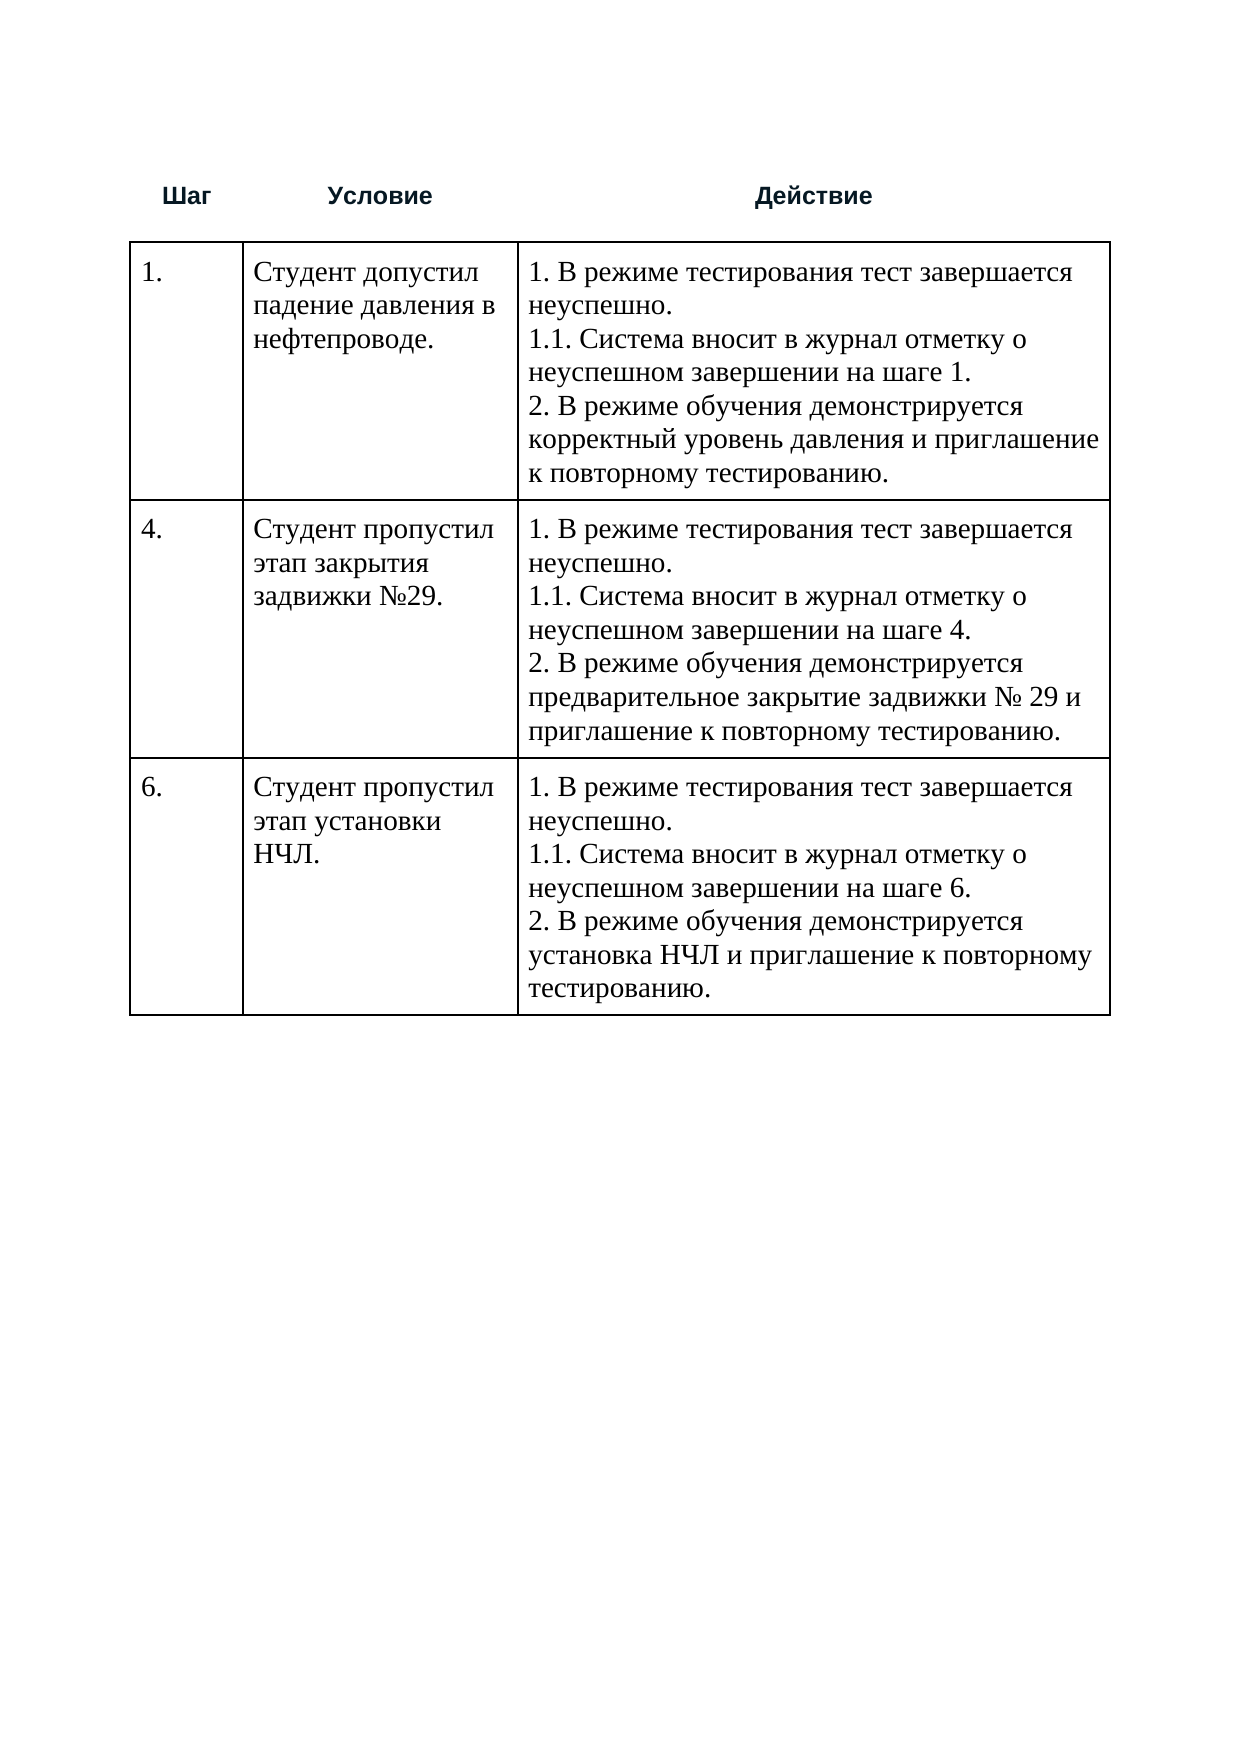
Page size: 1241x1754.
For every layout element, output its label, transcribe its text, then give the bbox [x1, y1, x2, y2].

table_cell Студент пропустил этап установки НЧЛ. [244, 759, 517, 1014]
table_cell 1. В режиме тестирования тест завершается неуспешно. 1.1. Система вносит в журнал отметку о неуспешном завершении на шаге 6. 2. В режиме обучения демонстрируется установка НЧЛ и приглашение к повторному тестированию. [519, 759, 1109, 1014]
table_cell 1. [131, 243, 242, 499]
table_cell Студент допустил падение давления в нефтепроводе. [244, 243, 517, 499]
table_header Условие [243, 150, 518, 241]
table_cell 1. В режиме тестирования тест завершается неуспешно. 1.1. Система вносит в журнал отметку о неуспешном завершении на шаге 1. 2. В режиме обучения демонстрируется корректный уровень давления и приглашение к повторному тестированию. [519, 243, 1109, 499]
table_header Действие [518, 150, 1110, 241]
table_cell 1. В режиме тестирования тест завершается неуспешно. 1.1. Система вносит в журнал отметку о неуспешном завершении на шаге 4. 2. В режиме обучения демонстрируется предварительное закрытие задвижки № 29 и приглашение к повторному тестированию. [519, 501, 1109, 757]
table_cell Студент пропустил этап закрытия задвижки №29. [244, 501, 517, 757]
table_header Шаг [130, 150, 243, 241]
table_cell 6. [131, 759, 242, 1014]
table_cell 4. [131, 501, 242, 757]
